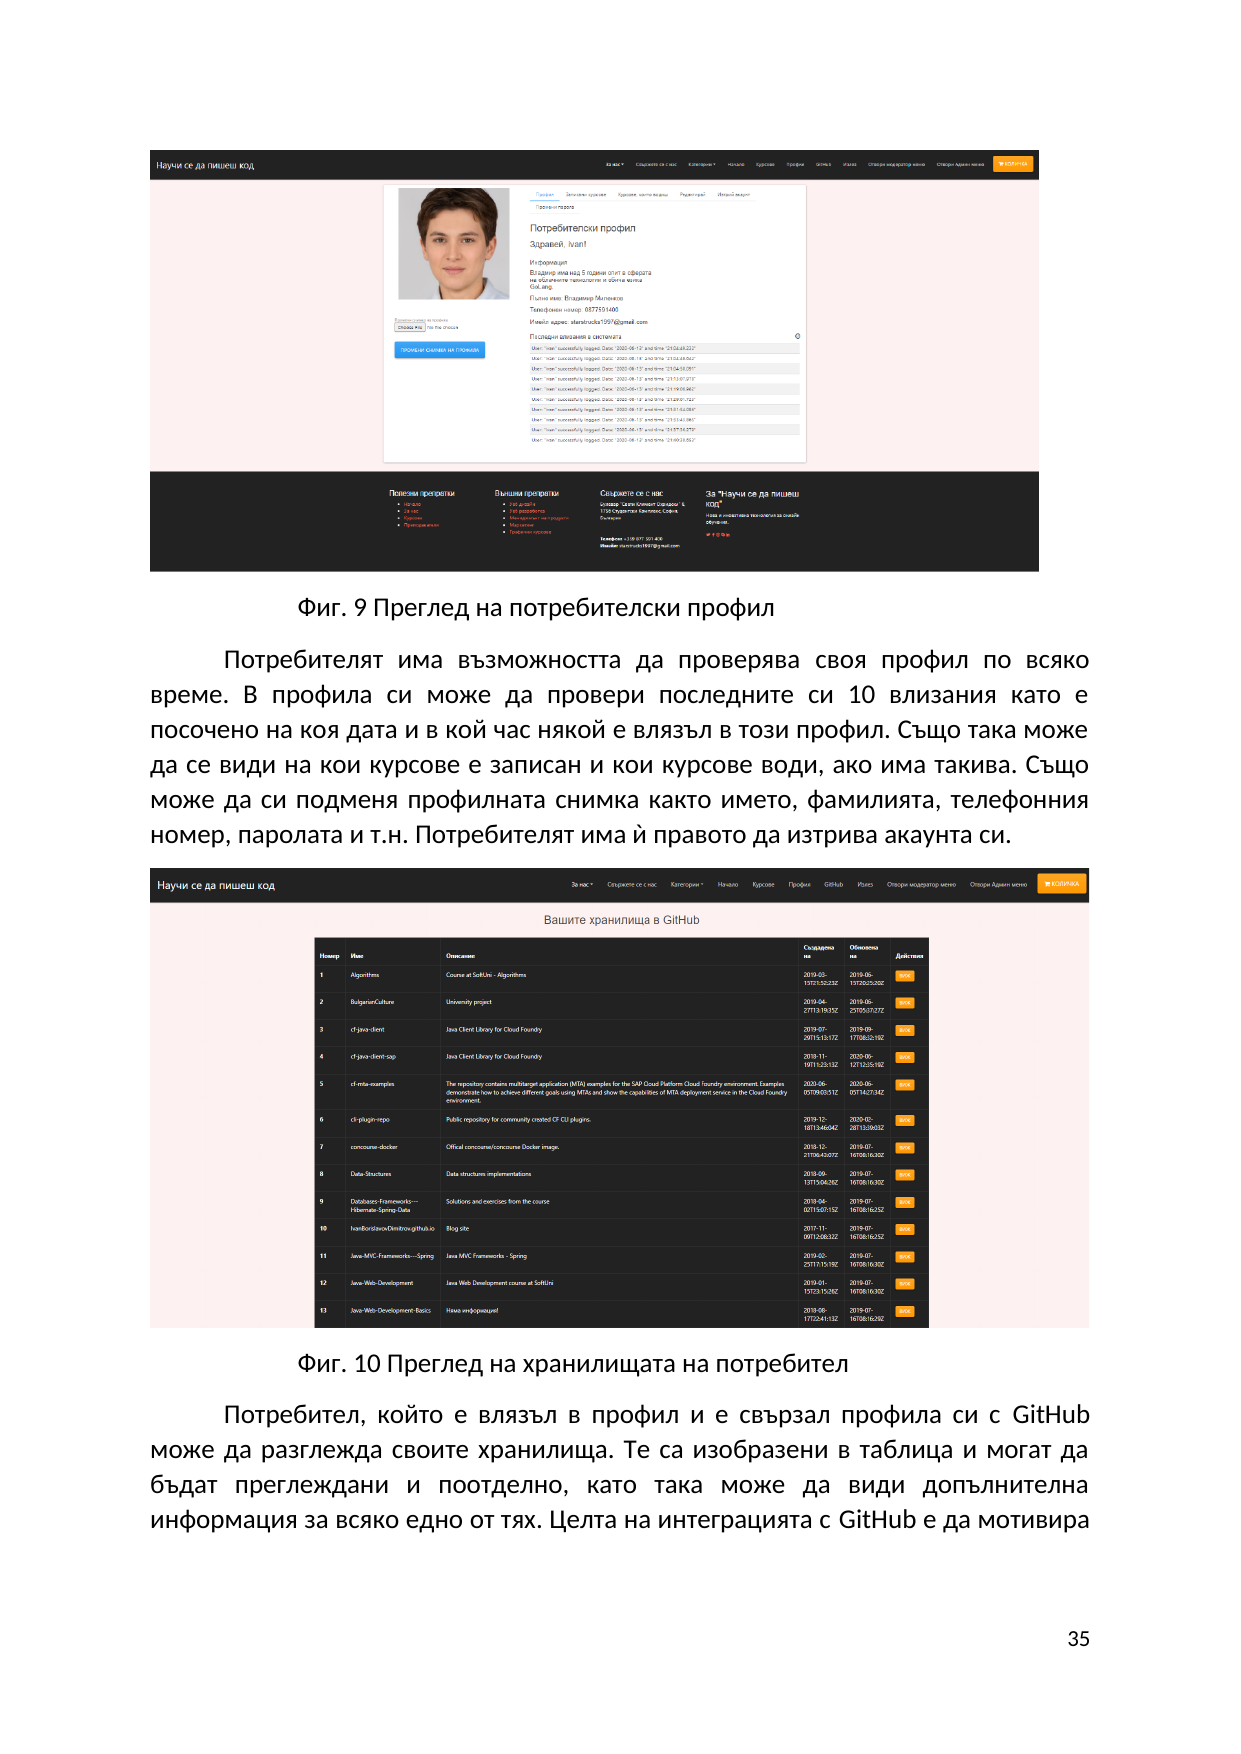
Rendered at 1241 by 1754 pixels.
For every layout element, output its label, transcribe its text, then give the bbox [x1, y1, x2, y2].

text Фиг. 9 Преглед на потребителски профил [150, 590, 1090, 623]
text Фиг. 10 Преглед на хранилищата на потребител [150, 1346, 1090, 1379]
picture [150, 868, 1090, 1328]
picture [150, 150, 1039, 572]
text Потребителят има възможността да проверява своя профил по всяко време. В профила си може да провери последните си 10 влизания като е посочено на коя дата и в кой час някой е влязъл в този профил. Също така може да се види на кои курсове е записан и кои курсове води, ако има такива. Също може да си подменя профилната снимка както името, фамилията, телефонния номер, паролата и т.н. Потребителят има ѝ правото да изтрива акаунта си. [150, 642, 1090, 850]
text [150, 1398, 1090, 1536]
